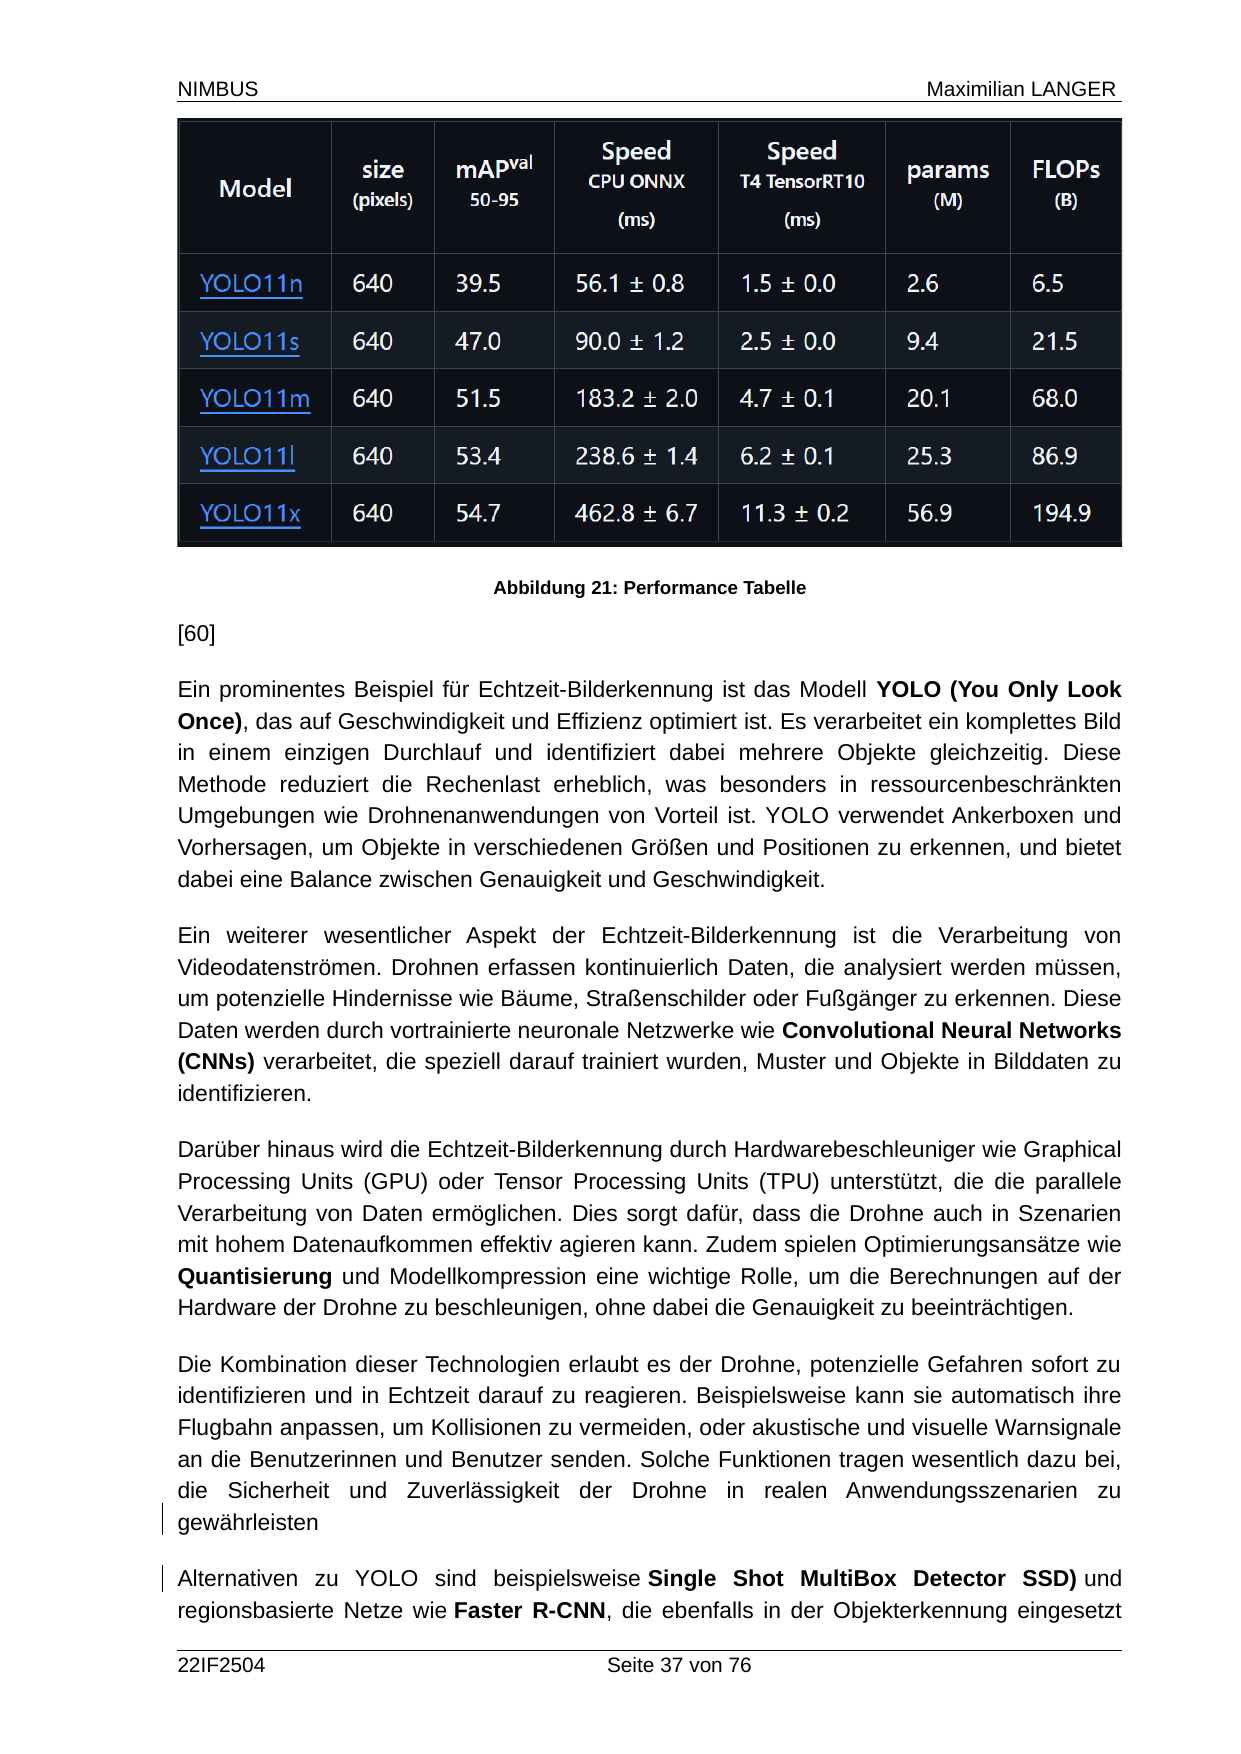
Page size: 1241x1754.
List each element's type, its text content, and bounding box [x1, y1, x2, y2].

text Darüber hinaus wird die Echtzeit-Bilderkennung durch Hardwarebeschleuniger wie Graphical Processing Units (GPU) oder Tensor Processing Units (TPU) unterstützt, die die parallele Verarbeitung von Daten ermöglichen. Dies sorgt dafür, dass die Drohne auch in Szenarien mit hohem Datenaufkommen effektiv agieren kann. Zudem spielen Optimierungsansätze wie Quantisierung und Modellkompression eine wichtige Rolle, um die Berechnungen auf der Hardware der Drohne zu beschleunigen, ohne dabei die Genauigkeit zu beeinträchtigen. [177, 1136, 1122, 1321]
picture [177, 118, 1123, 547]
text Ein prominentes Beispiel für Echtzeit-Bilderkennung ist das Modell YOLO (You Only Look Once), das auf Geschwindigkeit und Effizienz optimiert ist. Es verarbeitet ein komplettes Bild in einem einzigen Durchlauf und identifiziert dabei mehrere Objekte gleichzeitig. Diese Methode reduziert die Rechenlast erheblich, was besonders in ressourcenbeschränkten Umgebungen wie Drohnenanwendungen von Vorteil ist. YOLO verwendet Ankerboxen und Vorhersagen, um Objekte in verschiedenen Größen und Positionen zu erkennen, und bietet dabei eine Balance zwischen Genauigkeit und Geschwindigkeit. [177, 676, 1122, 892]
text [177, 1565, 1122, 1623]
text Die Kombination dieser Technologien erlaubt es der Drohne, potenzielle Gefahren sofort zu identifizieren und in Echtzeit darauf zu reagieren. Beispielsweise kann sie automatisch ihre Flugbahn anpassen, um Kollisionen zu vermeiden, oder akustische und visuelle Warnsignale an die Benutzerinnen und Benutzer senden. Solche Funktionen tragen wesentlich dazu bei, die Sicherheit und Zuverlässigkeit der Drohne in realen Anwendungsszenarien zu gewährleisten [177, 1351, 1122, 1535]
text Abbildung : Performance Tabelle [177, 577, 1122, 599]
text Ein weiterer wesentlicher Aspekt der Echtzeit-Bilderkennung ist die Verarbeitung von Videodatenströmen. Drohnen erfassen kontinuierlich Daten, die analysiert werden müssen, um potenzielle Hindernisse wie Bäume, Straßenschilder oder Fußgänger zu erkennen. Diese Daten werden durch vortrainierte neuronale Netzwerke wie Convolutional Neural Networks (CNNs) verarbeitet, die speziell darauf trainiert wurden, Muster und Objekte in Bilddaten zu identifizieren. [177, 922, 1122, 1106]
